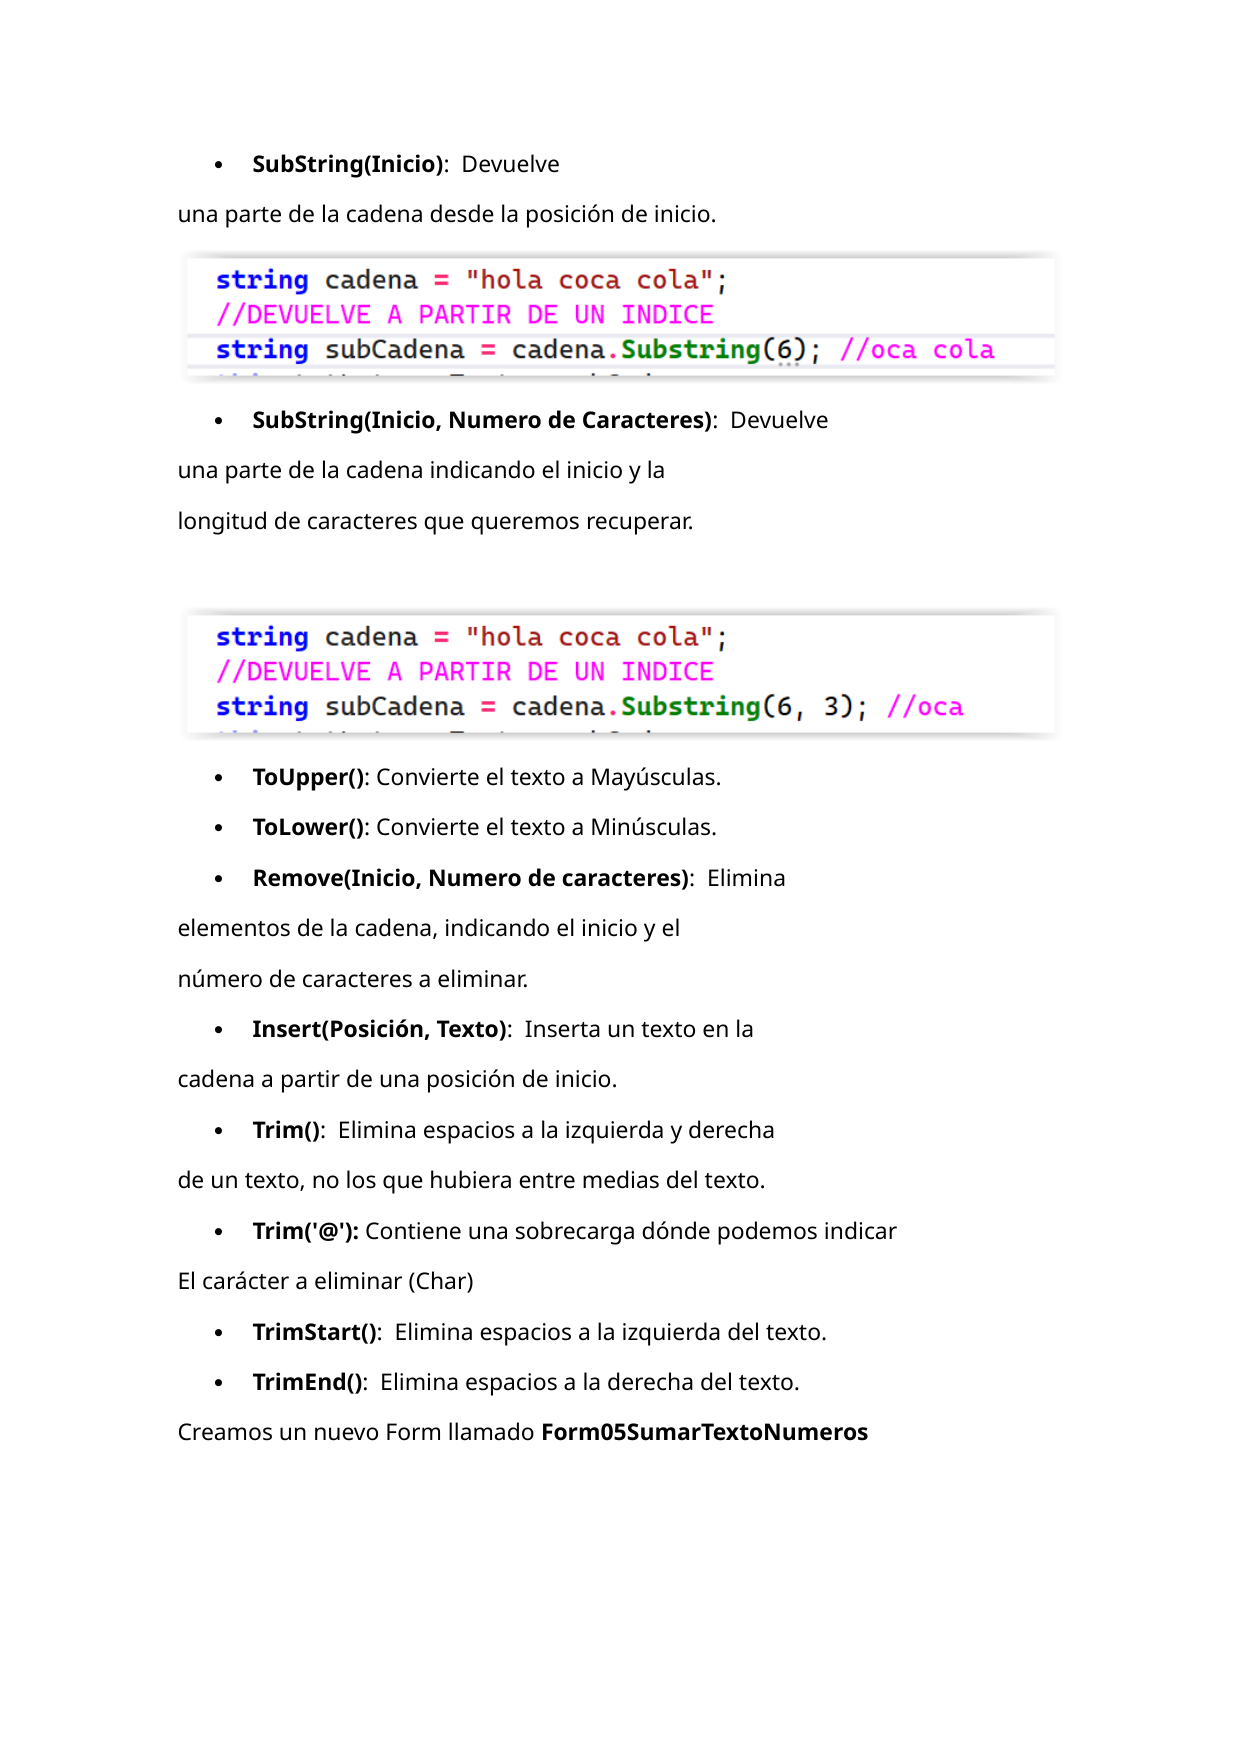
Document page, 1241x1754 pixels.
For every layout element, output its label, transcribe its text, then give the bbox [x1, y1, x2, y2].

text elementos de la cadena, indicando el inicio y el [177, 912, 1063, 943]
list ToUpper(): Convierte el texto a Mayúsculas. [215, 761, 1063, 792]
text cadena a partir de una posición de inicio. [177, 1063, 1063, 1095]
list TrimEnd(): Elimina espacios a la derecha del texto. [215, 1366, 1063, 1397]
text longitud de caracteres que queremos recuperar. [177, 505, 1063, 536]
text una parte de la cadena indicando el inicio y la [177, 454, 1063, 486]
picture [177, 605, 1063, 742]
list SubString(Inicio): Devuelve [215, 148, 1063, 179]
text Creamos un nuevo Form llamado Form05SumarTextoNumeros [177, 1416, 1063, 1448]
list Remove(Inicio, Numero de caracteres): Elimina [215, 862, 1063, 893]
picture [177, 248, 1063, 385]
list TrimStart(): Elimina espacios a la izquierda del texto. [215, 1316, 1063, 1347]
list SubString(Inicio, Numero de Caracteres): Devuelve [215, 404, 1063, 435]
list Trim(): Elimina espacios a la izquierda y derecha [215, 1114, 1063, 1145]
list ToLower(): Convierte el texto a Minúsculas. [215, 811, 1063, 843]
text El carácter a eliminar (Char) [177, 1265, 1063, 1296]
text de un texto, no los que hubiera entre medias del texto. [177, 1164, 1063, 1196]
text número de caracteres a eliminar. [177, 963, 1063, 994]
text una parte de la cadena desde la posición de inicio. [177, 198, 1063, 229]
list Insert(Posición, Texto): Inserta un texto en la [215, 1013, 1063, 1044]
list Trim('@'): Contiene una sobrecarga dónde podemos indicar [215, 1215, 1063, 1246]
